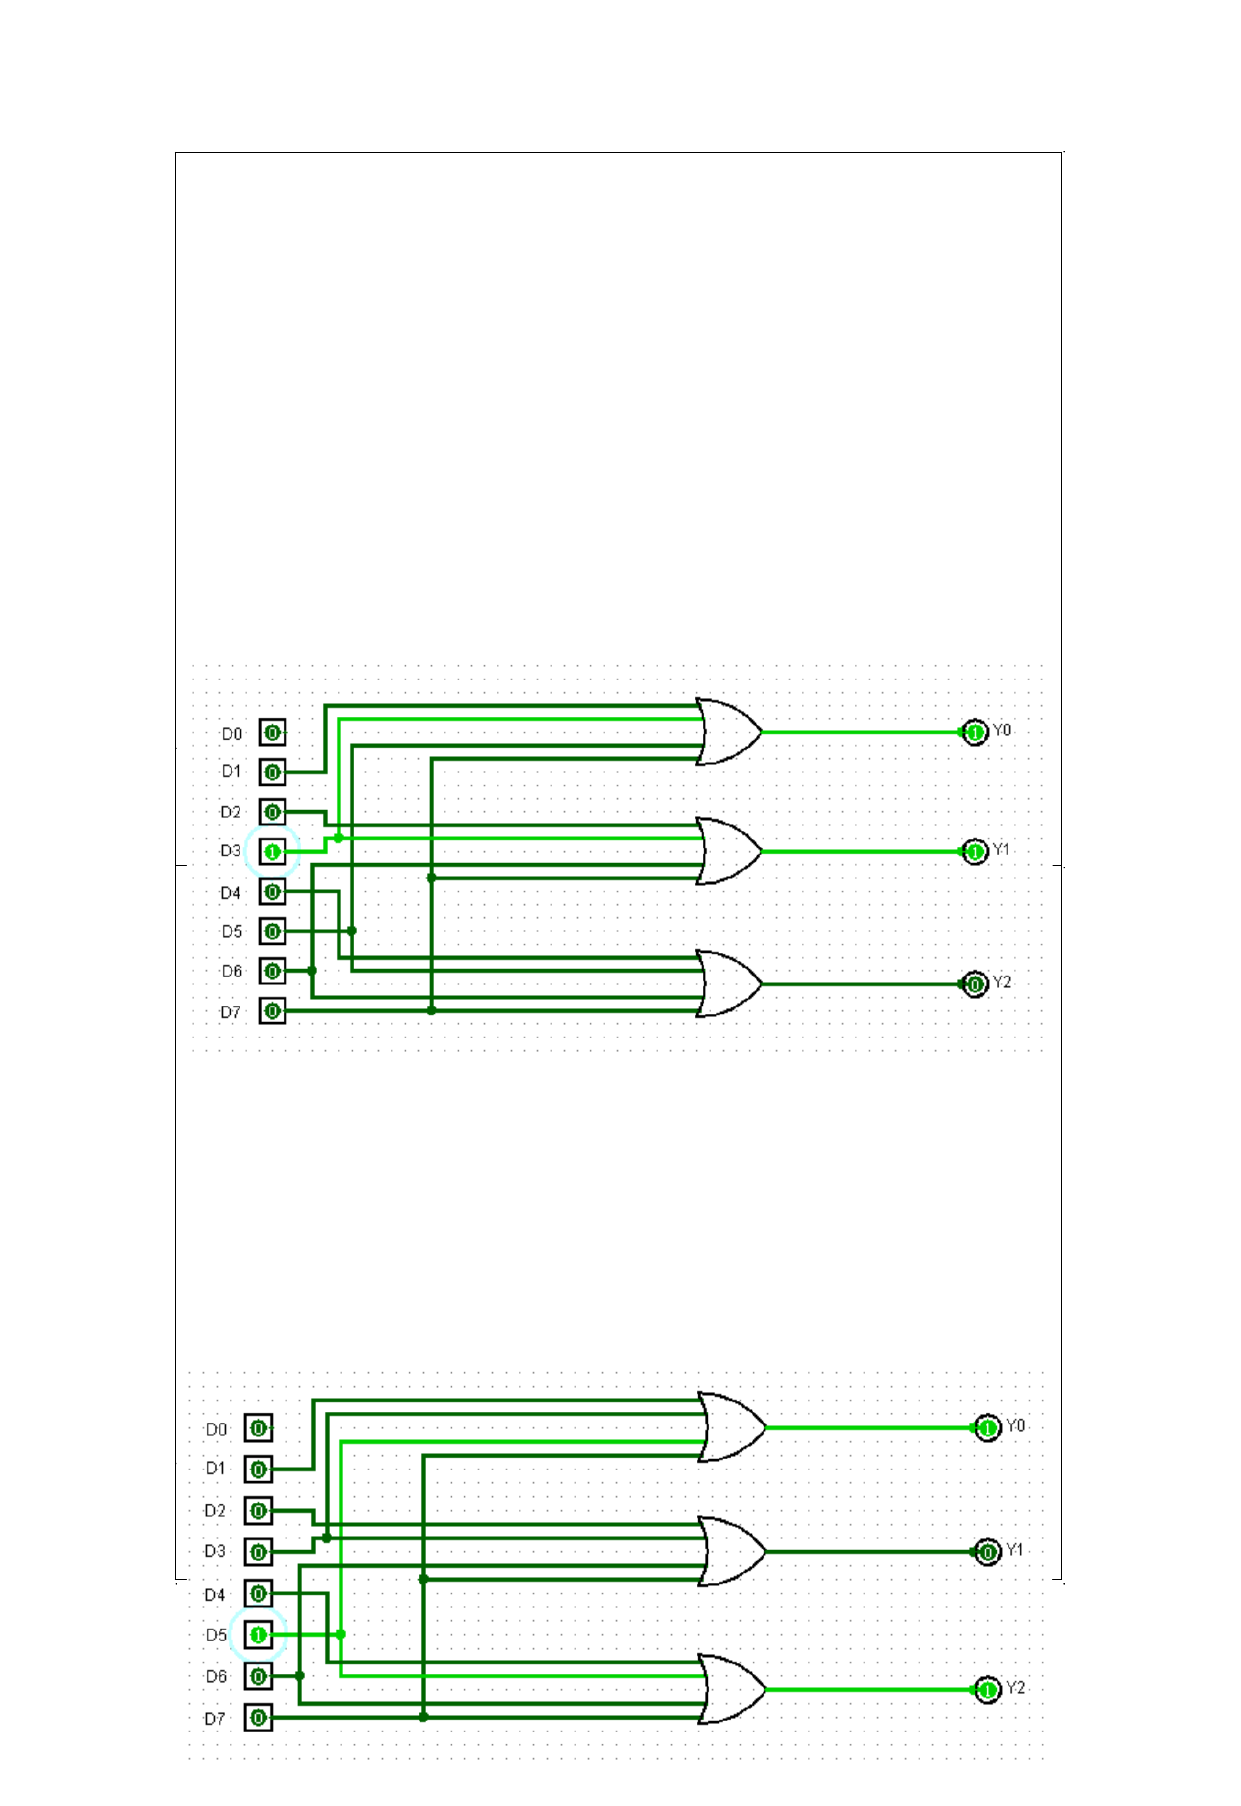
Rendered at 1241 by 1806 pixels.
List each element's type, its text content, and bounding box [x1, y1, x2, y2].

table_header D3 输入为1，其他为0 时；Y0、Y1 输出为1，Y2 为0 [176, 153, 1061, 864]
picture [186, 1367, 1053, 1766]
table_cell D5 输入为1，其他为0 时；Y1、Y2 输出为1，Y1 为0 [176, 866, 1061, 1579]
picture [186, 657, 1053, 1060]
